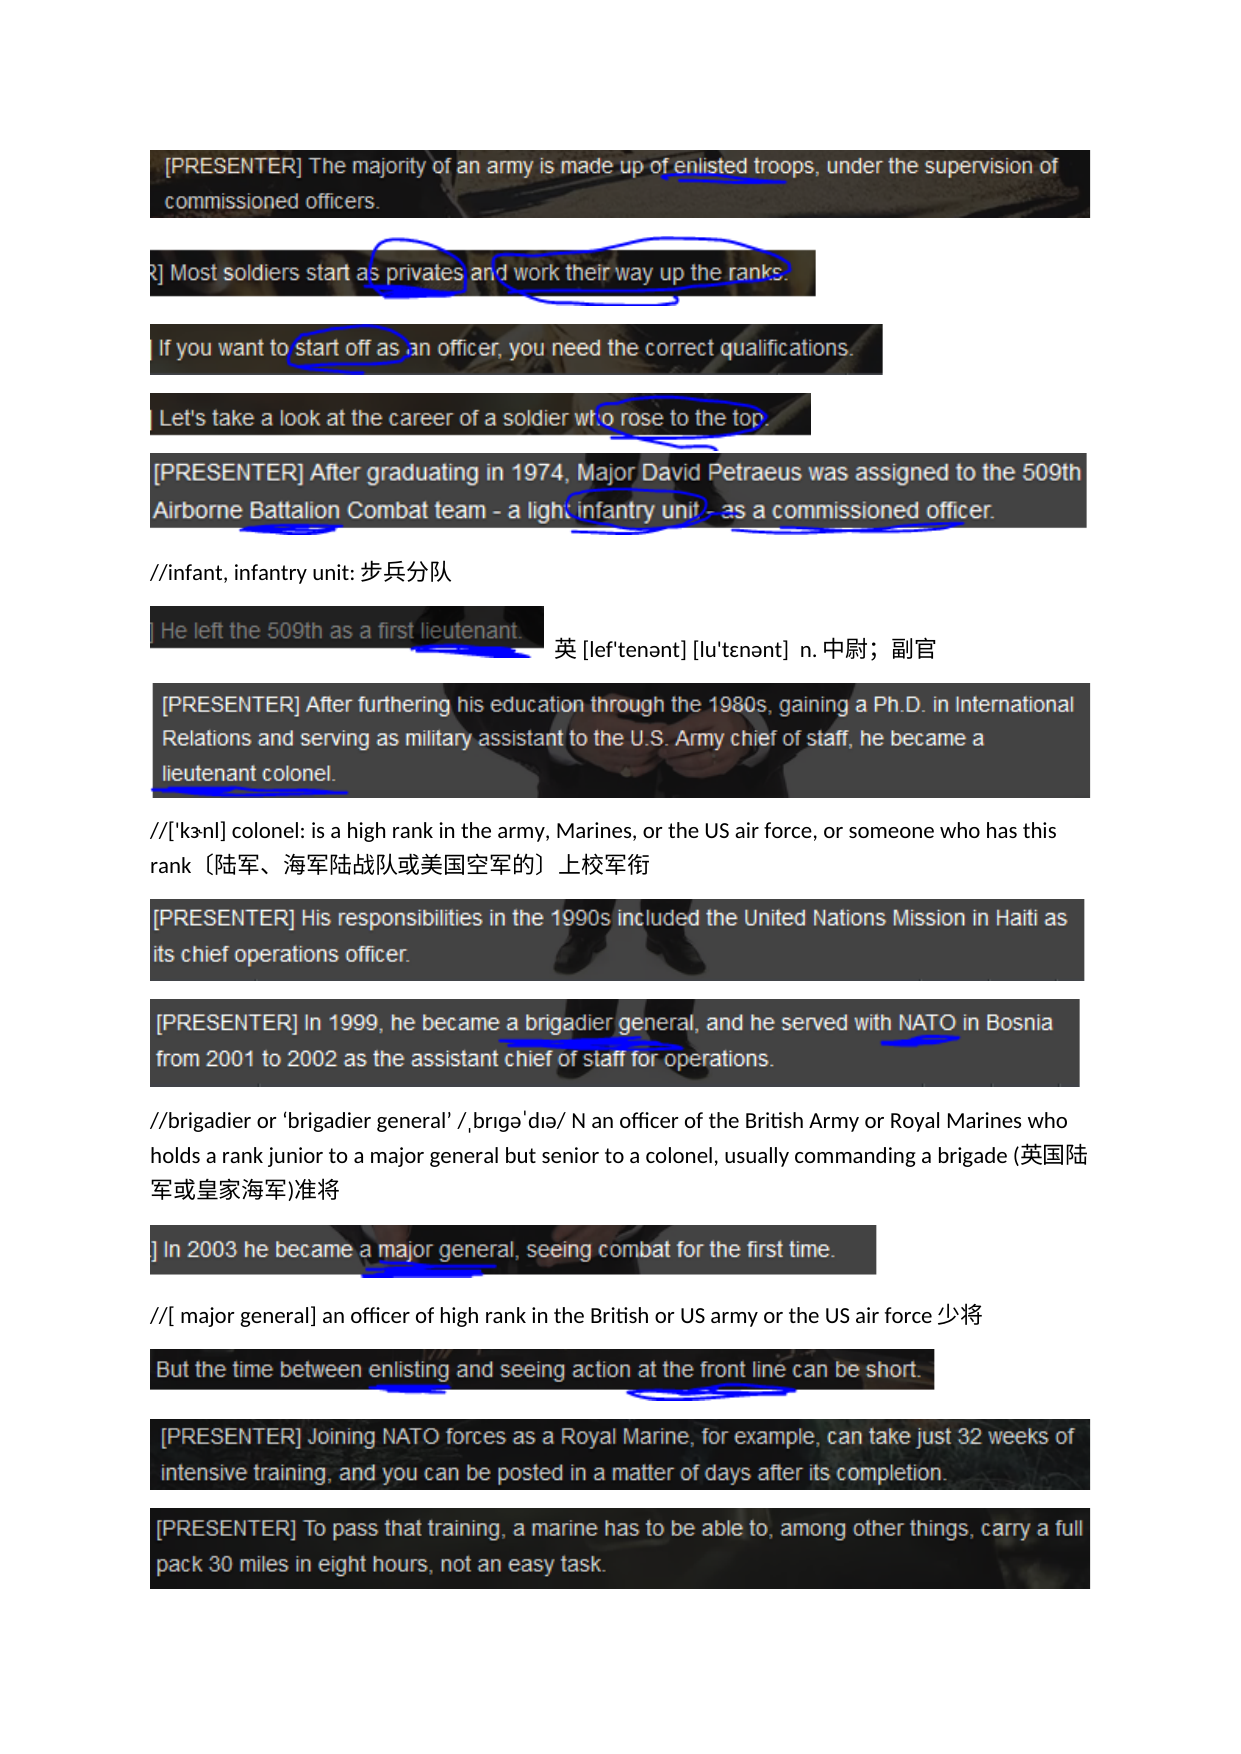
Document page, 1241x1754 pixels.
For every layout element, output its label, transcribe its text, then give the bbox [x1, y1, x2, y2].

picture [150, 393, 811, 451]
picture [150, 606, 544, 658]
picture [150, 453, 1091, 535]
picture [150, 150, 1091, 218]
picture [150, 899, 1085, 981]
picture [150, 236, 816, 306]
picture [150, 1419, 1091, 1490]
picture [150, 1349, 935, 1401]
text //infant, infantry unit: 步兵分队 [150, 553, 1090, 587]
text //['kɝnl] colonel: is a high rank in the army, Marines, or the US air force, or someone who has this rank〔陆军、海军陆战队或美国空军的〕上校军衔 [150, 816, 1090, 880]
text //brigadier or ‘brigadier general’ /ˌbrɪɡəˈdɪə/ N an officer of the British Army or Royal Marines who holds a rank junior to a major general but senior to a colonel, usually commanding a brigade (英国陆军或皇家海军)准将 [150, 1106, 1090, 1206]
picture [150, 324, 883, 375]
picture [150, 1508, 1091, 1589]
picture [150, 999, 1080, 1087]
picture [150, 1225, 877, 1278]
picture [150, 683, 1091, 798]
text //[ major general] an officer of high rank in the British or US army or the US air force少将 [150, 1297, 1090, 1330]
